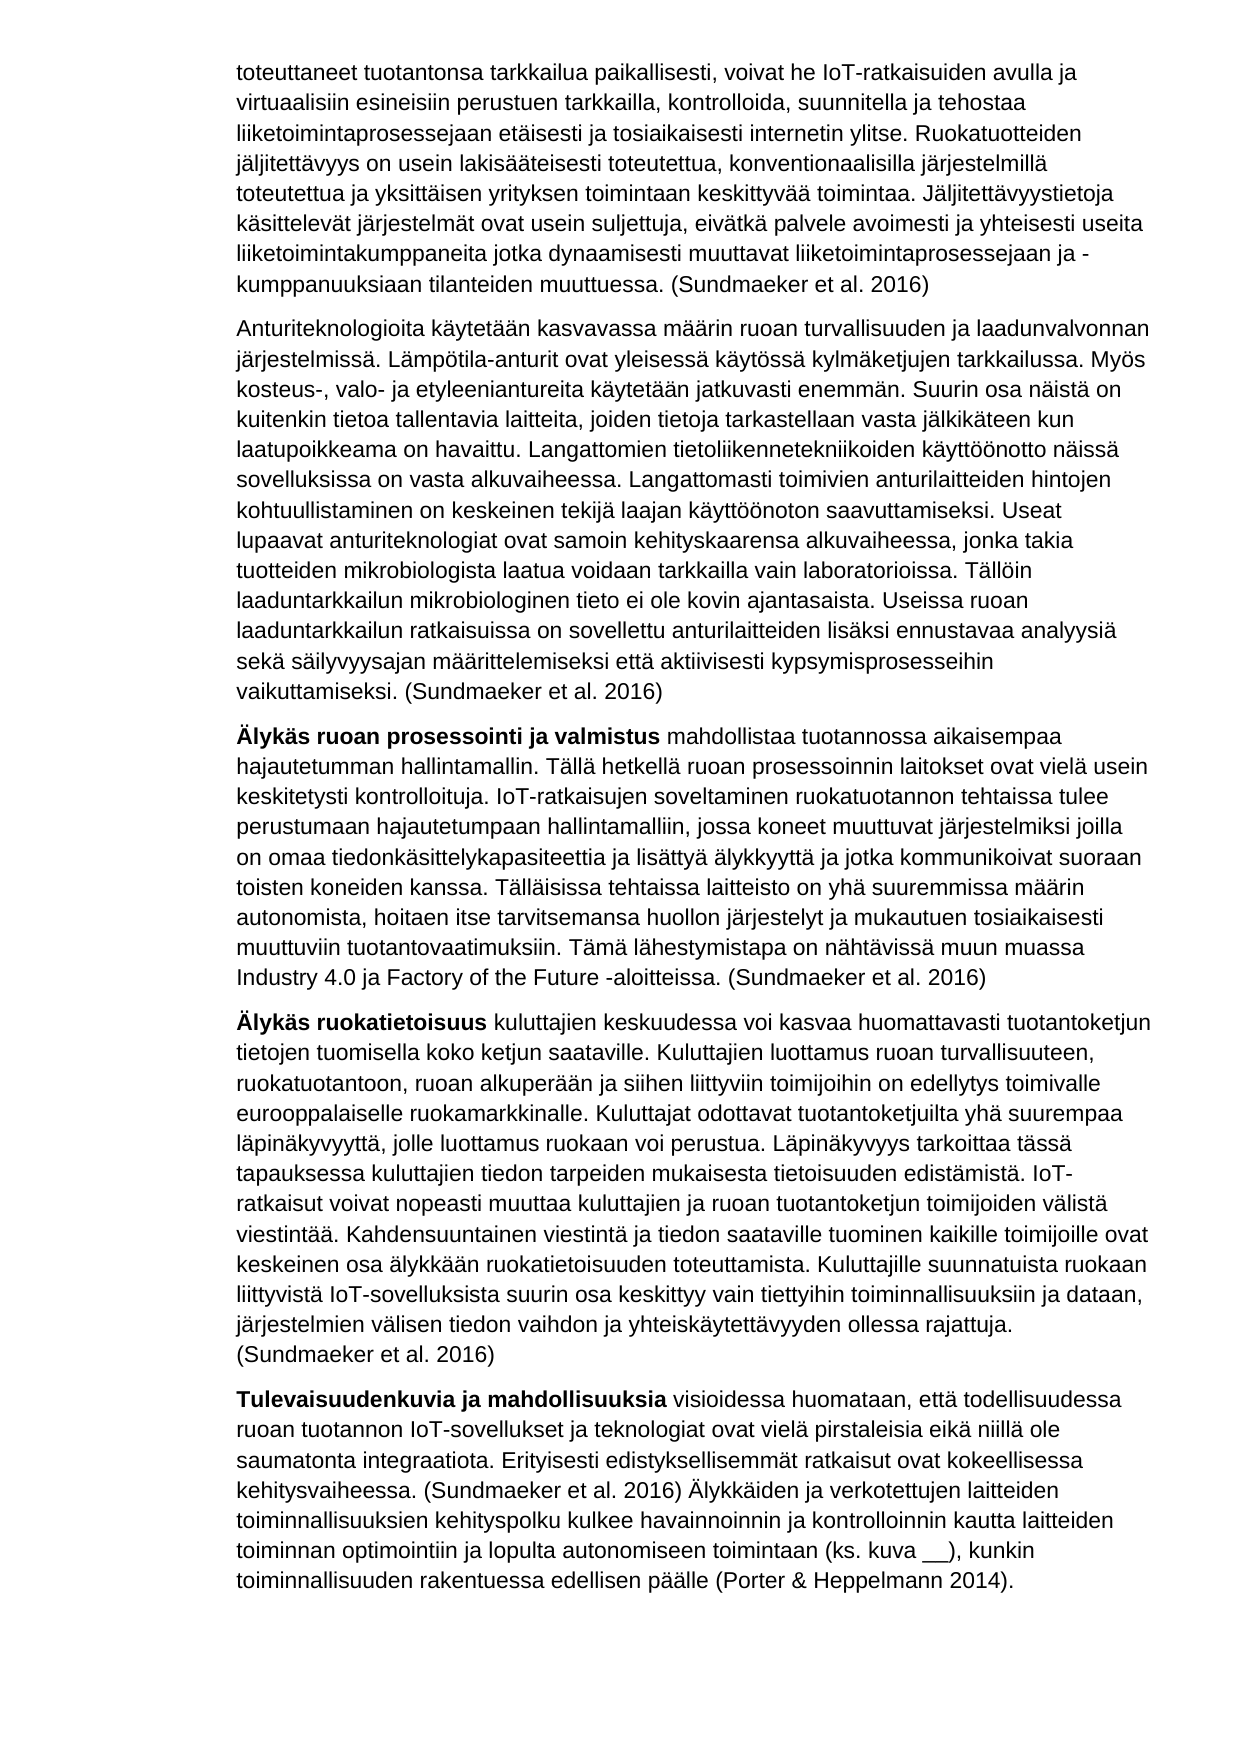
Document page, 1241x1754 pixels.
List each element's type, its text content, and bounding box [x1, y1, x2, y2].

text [236, 1386, 1152, 1594]
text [236, 59, 1152, 297]
text Älykäs ruokatietoisuus kuluttajien keskuudessa voi kasvaa huomattavasti tuotantoketjun tietojen tuomisella koko ketjun saataville. Kuluttajien luottamus ruoan turvallisuuteen, ruokatuotantoon, ruoan alkuperään ja siihen liittyviin toimijoihin on edellytys toimivalle eurooppalaiselle ruokamarkkinalle. Kuluttajat odottavat tuotantoketjuilta yhä suurempaa läpinäkyvyyttä, jolle luottamus ruokaan voi perustua. Läpinäkyvyys tarkoittaa tässä tapauksessa kuluttajien tiedon tarpeiden mukaisesta tietoisuuden edistämistä. IoT-ratkaisut voivat nopeasti muuttaa kuluttajien ja ruoan tuotantoketjun toimijoiden välistä viestintää. Kahdensuuntainen viestintä ja tiedon saataville tuominen kaikille toimijoille ovat keskeinen osa älykkään ruokatietoisuuden toteuttamista. Kuluttajille suunnatuista ruokaan liittyvistä IoT-sovelluksista suurin osa keskittyy vain tiettyihin toiminnallisuuksiin ja dataan, järjestelmien välisen tiedon vaihdon ja yhteiskäytettävyyden ollessa rajattuja. (Sundmaeker et al. 2016) [236, 1009, 1152, 1368]
text Anturiteknologioita käytetään kasvavassa määrin ruoan turvallisuuden ja laadunvalvonnan järjestelmissä. Lämpötila-anturit ovat yleisessä käytössä kylmäketjujen tarkkailussa. Myös kosteus-, valo- ja etyleeniantureita käytetään jatkuvasti enemmän. Suurin osa näistä on kuitenkin tietoa tallentavia laitteita, joiden tietoja tarkastellaan vasta jälkikäteen kun laatupoikkeama on havaittu. Langattomien tietoliikennetekniikoiden käyttöönotto näissä sovelluksissa on vasta alkuvaiheessa. Langattomasti toimivien anturilaitteiden hintojen kohtuullistaminen on keskeinen tekijä laajan käyttöönoton saavuttamiseksi. Useat lupaavat anturiteknologiat ovat samoin kehityskaarensa alkuvaiheessa, jonka takia tuotteiden mikrobiologista laatua voidaan tarkkailla vain laboratorioissa. Tällöin laaduntarkkailun mikrobiologinen tieto ei ole kovin ajantasaista. Useissa ruoan laaduntarkkailun ratkaisuissa on sovellettu anturilaitteiden lisäksi ennustavaa analyysiä sekä säilyvyysajan määrittelemiseksi että aktiivisesti kypsymisprosesseihin vaikuttamiseksi. (Sundmaeker et al. 2016) [236, 315, 1152, 704]
text Älykäs ruoan prosessointi ja valmistus mahdollistaa tuotannossa aikaisempaa hajautetumman hallintamallin. Tällä hetkellä ruoan prosessoinnin laitokset ovat vielä usein keskitetysti kontrolloituja. IoT-ratkaisujen soveltaminen ruokatuotannon tehtaissa tulee perustumaan hajautetumpaan hallintamalliin, jossa koneet muuttuvat järjestelmiksi joilla on omaa tiedonkäsittelykapasiteettia ja lisättyä älykkyyttä ja jotka kommunikoivat suoraan toisten koneiden kanssa. Tälläisissa tehtaissa laitteisto on yhä suuremmissa määrin autonomista, hoitaen itse tarvitsemansa huollon järjestelyt ja mukautuen tosiaikaisesti muuttuviin tuotantovaatimuksiin. Tämä lähestymistapa on nähtävissä muun muassa Industry 4.0 ja Factory of the Future -aloitteissa. (Sundmaeker et al. 2016) [236, 723, 1152, 991]
